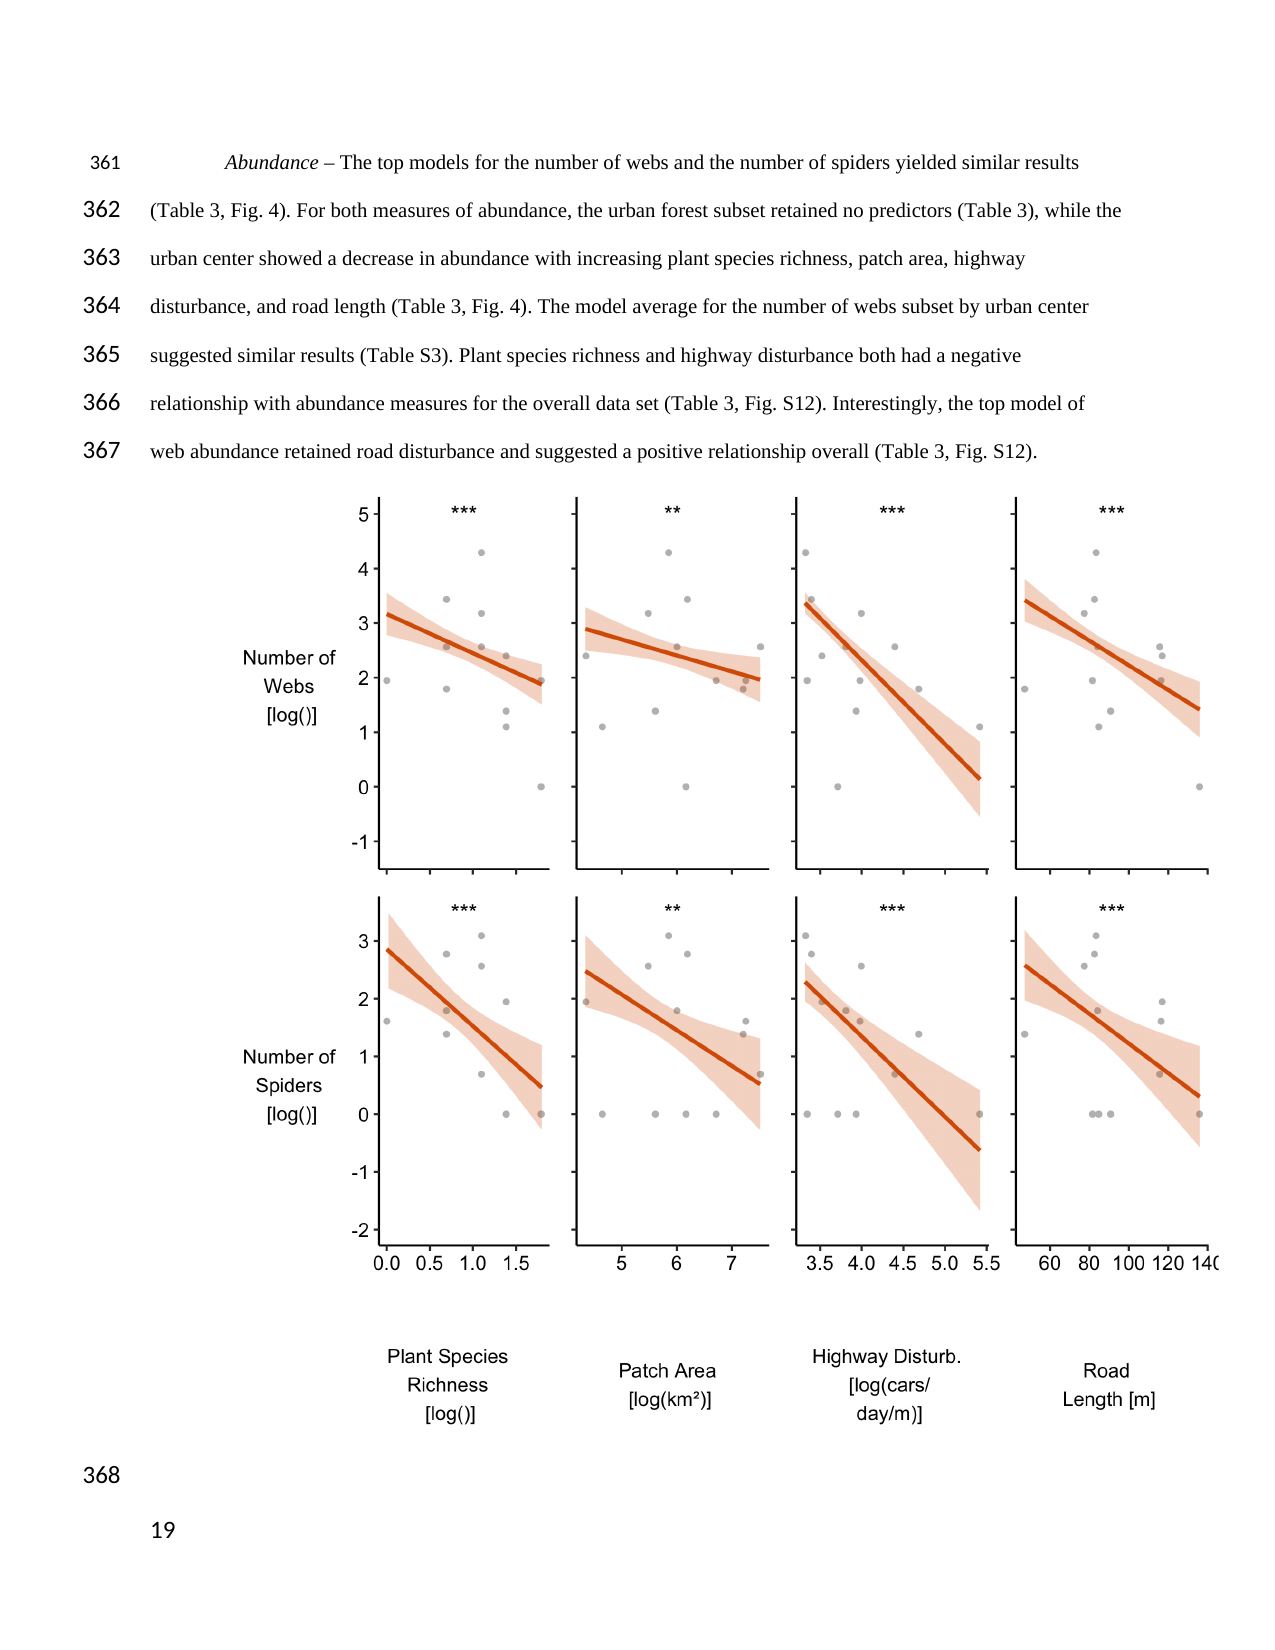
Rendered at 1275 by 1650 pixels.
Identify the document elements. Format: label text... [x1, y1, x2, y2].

text Abundance – The top models for the number of webs and the number of spiders yielded similar results (Table 3, Fig. 4). For both measures of abundance, the urban forest subset retained no predictors (Table 3), while the urban center showed a decrease in abundance with increasing plant species richness, patch area, highway disturbance, and road length (Table 3, Fig. 4). The model average for the number of webs subset by urban center suggested similar results (Table S3). Plant species richness and highway disturbance both had a negative relationship with abundance measures for the overall data set (Table 3, Fig. S12). Interestingly, the top model of web abundance retained road disturbance and suggested a positive relationship overall (Table 3, Fig. S12). [150, 150, 1125, 463]
picture [243, 486, 1219, 1484]
